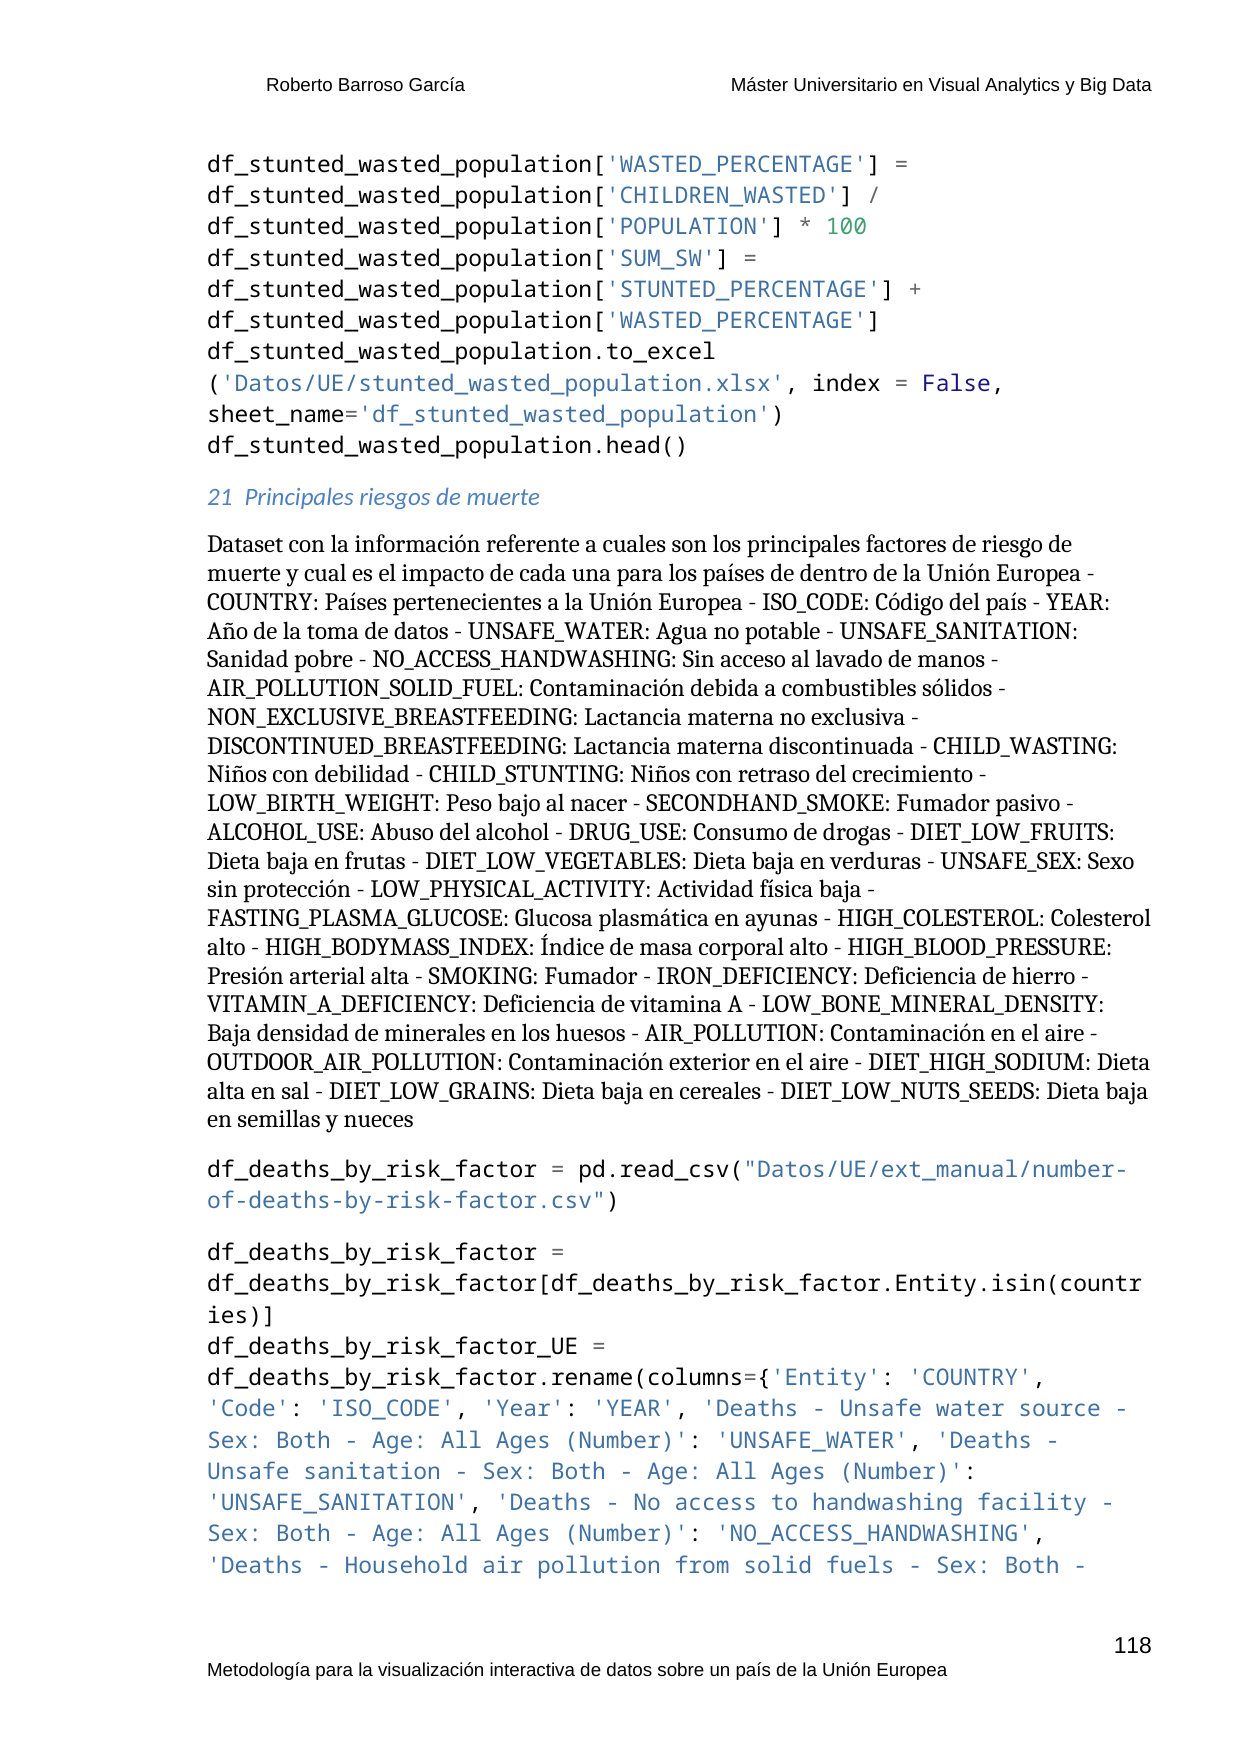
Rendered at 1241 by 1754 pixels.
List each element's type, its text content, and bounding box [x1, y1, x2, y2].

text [207, 1236, 1152, 1580]
list Principales riesgos de muerte [207, 481, 1152, 512]
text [207, 148, 1152, 460]
text df_deaths_by_risk_factor = pd.read_csv("Datos/UE/ext_manual/number-of-deaths-by-risk-factor.csv") [207, 1153, 1152, 1215]
text Dataset con la información referente a cuales son los principales factores de riesgo de muerte y cual es el impacto de cada una para los países de dentro de la Unión Europea - COUNTRY: Países pertenecientes a la Unión Europea - ISO_CODE: Código del país - YEAR: Año de la toma de datos - UNSAFE_WATER: Agua no potable - UNSAFE_SANITATION: Sanidad pobre - NO_ACCESS_HANDWASHING: Sin acceso al lavado de manos - AIR_POLLUTION_SOLID_FUEL: Contaminación debida a combustibles sólidos - NON_EXCLUSIVE_BREASTFEEDING: Lactancia materna no exclusiva - DISCONTINUED_BREASTFEEDING: Lactancia materna discontinuada - CHILD_WASTING: Niños con debilidad - CHILD_STUNTING: Niños con retraso del crecimiento - LOW_BIRTH_WEIGHT: Peso bajo al nacer - SECONDHAND_SMOKE: Fumador pasivo - ALCOHOL_USE: Abuso del alcohol - DRUG_USE: Consumo de drogas - DIET_LOW_FRUITS: Dieta baja en frutas - DIET_LOW_VEGETABLES: Dieta baja en verduras - UNSAFE_SEX: Sexo sin protección - LOW_PHYSICAL_ACTIVITY: Actividad física baja - FASTING_PLASMA_GLUCOSE: Glucosa plasmática en ayunas - HIGH_COLESTEROL: Colesterol alto - HIGH_BODYMASS_INDEX: Índice de masa corporal alto - HIGH_BLOOD_PRESSURE: Presión arterial alta - SMOKING: Fumador - IRON_DEFICIENCY: Deficiencia de hierro - VITAMIN_A_DEFICIENCY: Deficiencia de vitamina A - LOW_BONE_MINERAL_DENSITY: Baja densidad de minerales en los huesos - AIR_POLLUTION: Contaminación en el aire - OUTDOOR_AIR_POLLUTION: Contaminación exterior en el aire - DIET_HIGH_SODIUM: Dieta alta en sal - DIET_LOW_GRAINS: Dieta baja en cereales - DIET_LOW_NUTS_SEEDS: Dieta baja en semillas y nueces [207, 530, 1152, 1134]
